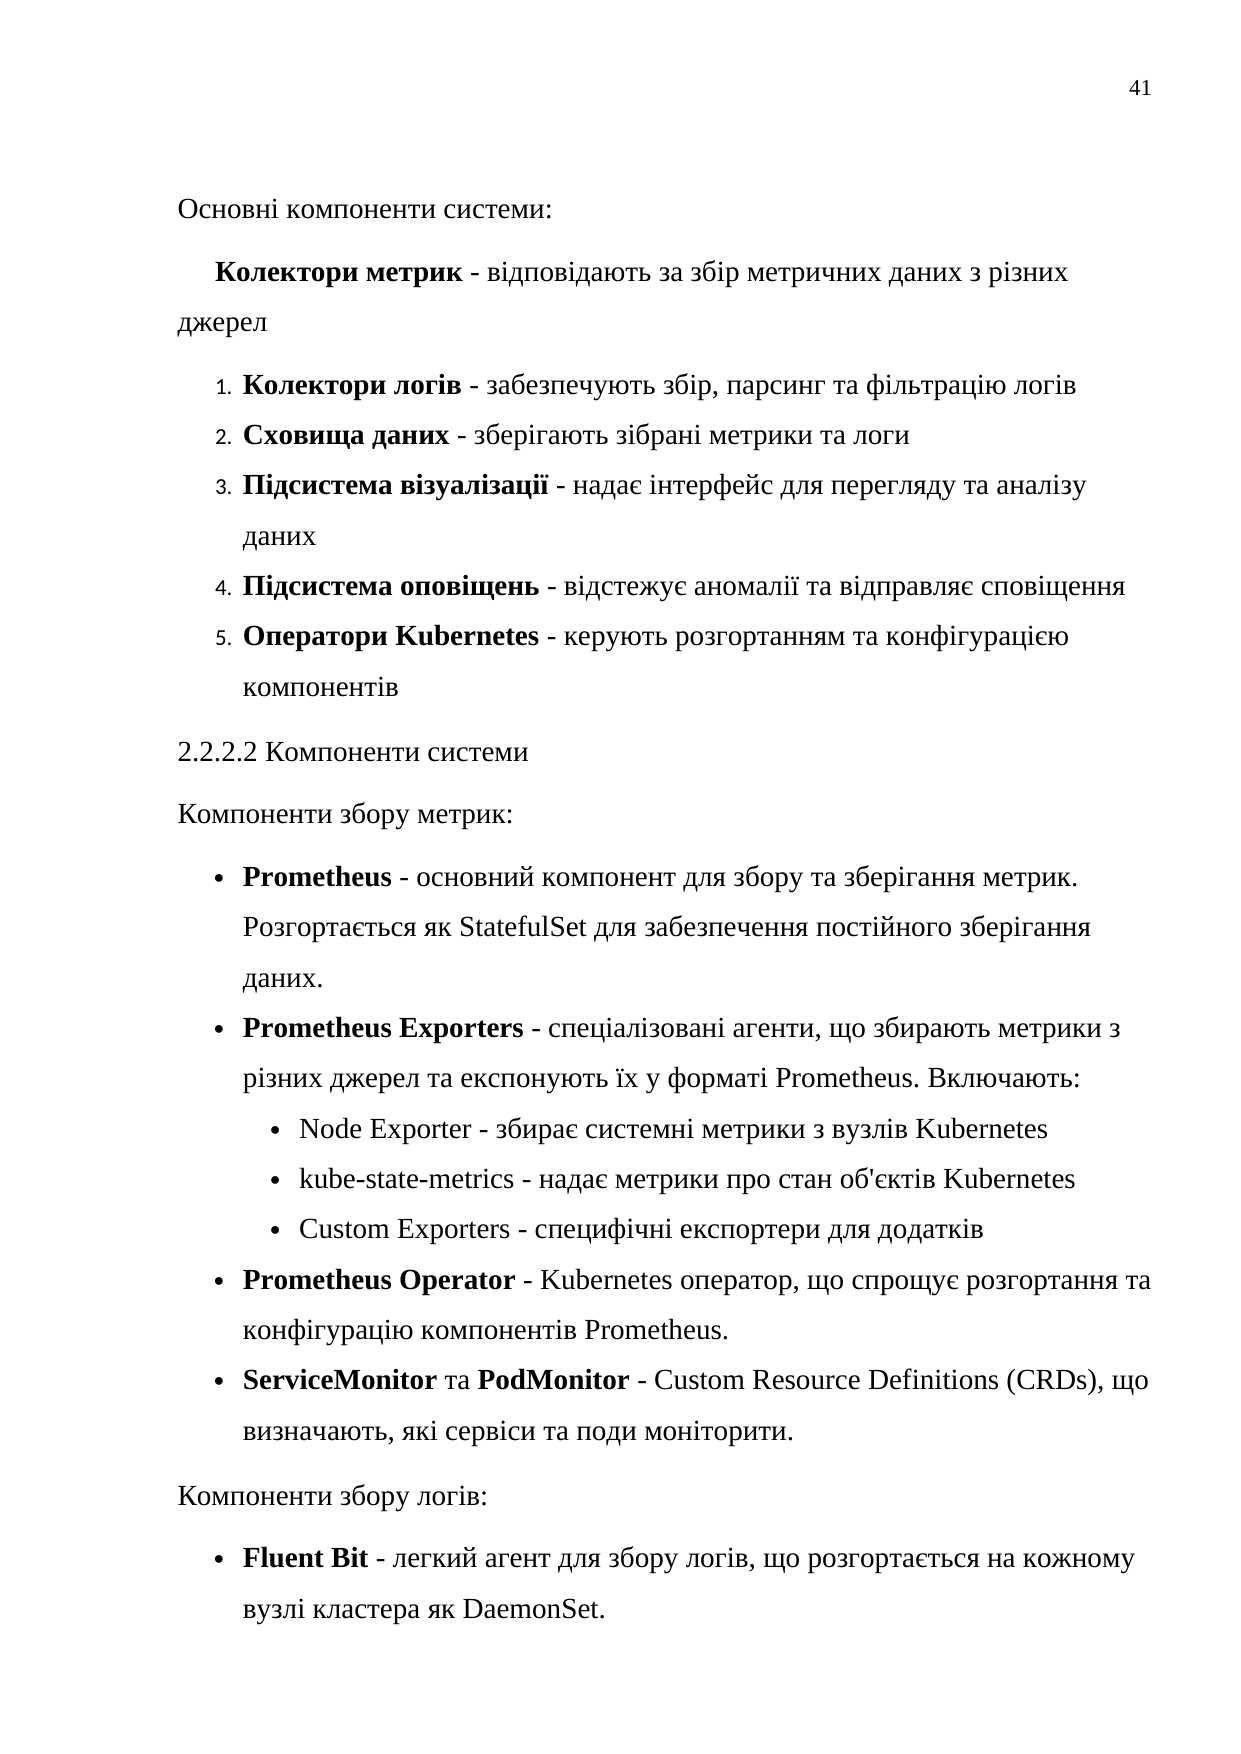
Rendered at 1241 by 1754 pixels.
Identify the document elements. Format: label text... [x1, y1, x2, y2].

list kube-state-metrics - надає метрики про стан об'єктів Kubernetes [271, 1161, 1152, 1195]
subtitle 2.2.2.2 Компоненти системи [177, 734, 1152, 767]
text Колектори метрик - відповідають за збір метричних даних з різних джерел [177, 254, 1152, 338]
list Колектори логів - забезпечують збір, парсинг та фільтрацію логів [215, 367, 1152, 400]
list Підсистема оповіщень - відстежує аномалії та відправляє сповіщення [215, 568, 1152, 602]
list Підсистема візуалізації - надає інтерфейс для перегляду та аналізу даних [215, 467, 1152, 551]
subtitle Компоненти збору логів: [177, 1478, 1152, 1511]
list Prometheus Operator - Kubernetes оператор, що спрощує розгортання та конфігурацію компонентів Prometheus. [215, 1262, 1152, 1346]
list ServiceMonitor та PodMonitor - Custom Resource Definitions (CRDs), що визначають, які сервіси та поди моніторити. [215, 1362, 1152, 1446]
list Prometheus - основний компонент для збору та зберігання метрик. Розгортається як StatefulSet для забезпечення постійного зберігання даних. [215, 859, 1152, 993]
list Сховища даних - зберігають зібрані метрики та логи [215, 417, 1152, 451]
list Custom Exporters - специфічні експортери для додатків [271, 1211, 1152, 1245]
subtitle Компоненти збору метрик: [177, 796, 1152, 830]
text Основні компоненти системи: [177, 191, 1152, 224]
list Fluent Bit - легкий агент для збору логів, що розгортається на кожному вузлі кластера як DaemonSet. [215, 1540, 1152, 1624]
list Оператори Kubernetes - керують розгортанням та конфігурацією компонентів [215, 618, 1152, 702]
list Prometheus Exporters - спеціалізовані агенти, що збирають метрики з різних джерел та експонують їх у форматі Prometheus. Включають: [215, 1010, 1152, 1094]
list Node Exporter - збирає системні метрики з вузлів Kubernetes [271, 1111, 1152, 1144]
